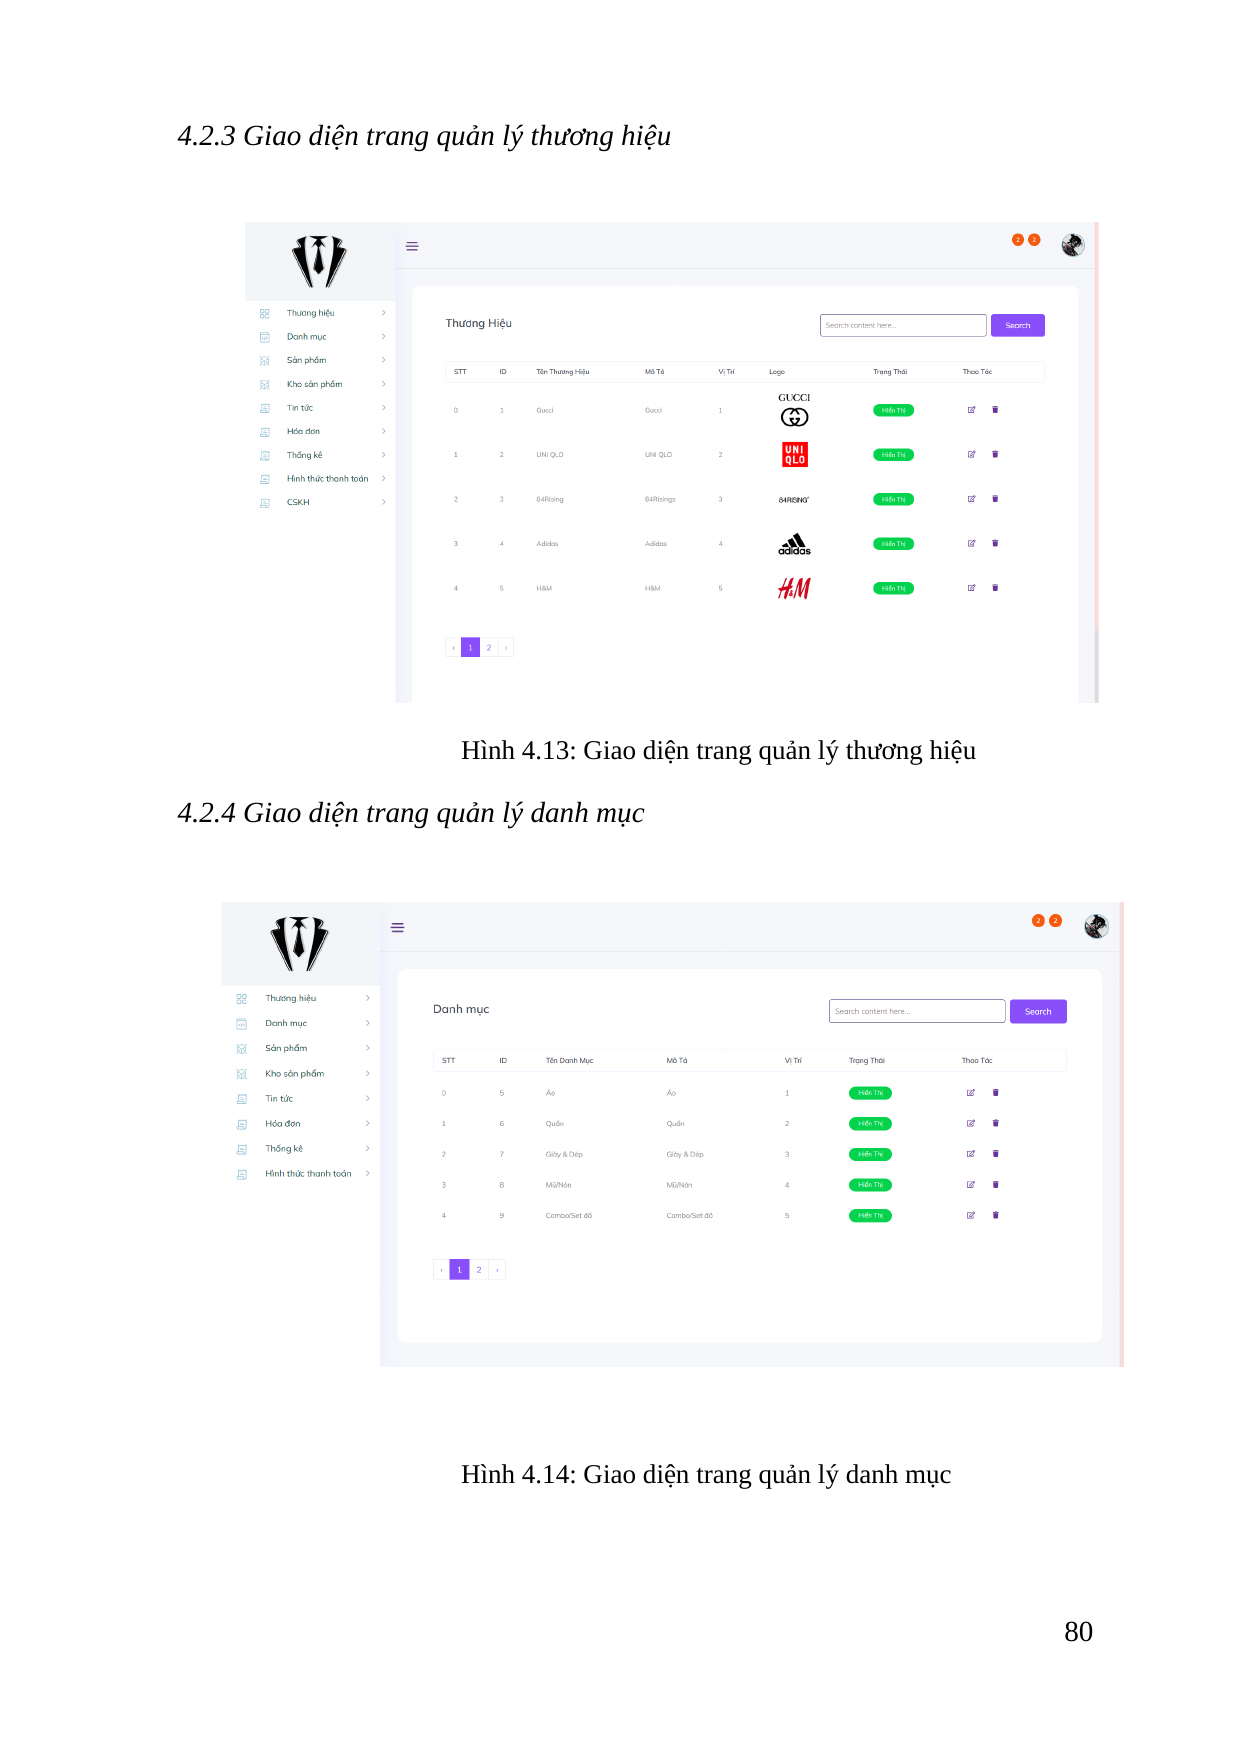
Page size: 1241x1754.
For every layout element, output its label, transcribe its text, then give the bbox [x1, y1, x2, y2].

text Giao diện trang quản lý thương hiệu [177, 118, 1122, 152]
text Hình 4.13: Giao diện trang quản lý thương hiệu [177, 734, 1122, 765]
picture [245, 222, 1099, 703]
text Giao diện trang quản lý danh mục [177, 795, 1122, 828]
picture [221, 902, 1124, 1367]
text Hình 4.14: Giao diện trang quản lý danh mục [177, 1458, 1122, 1489]
